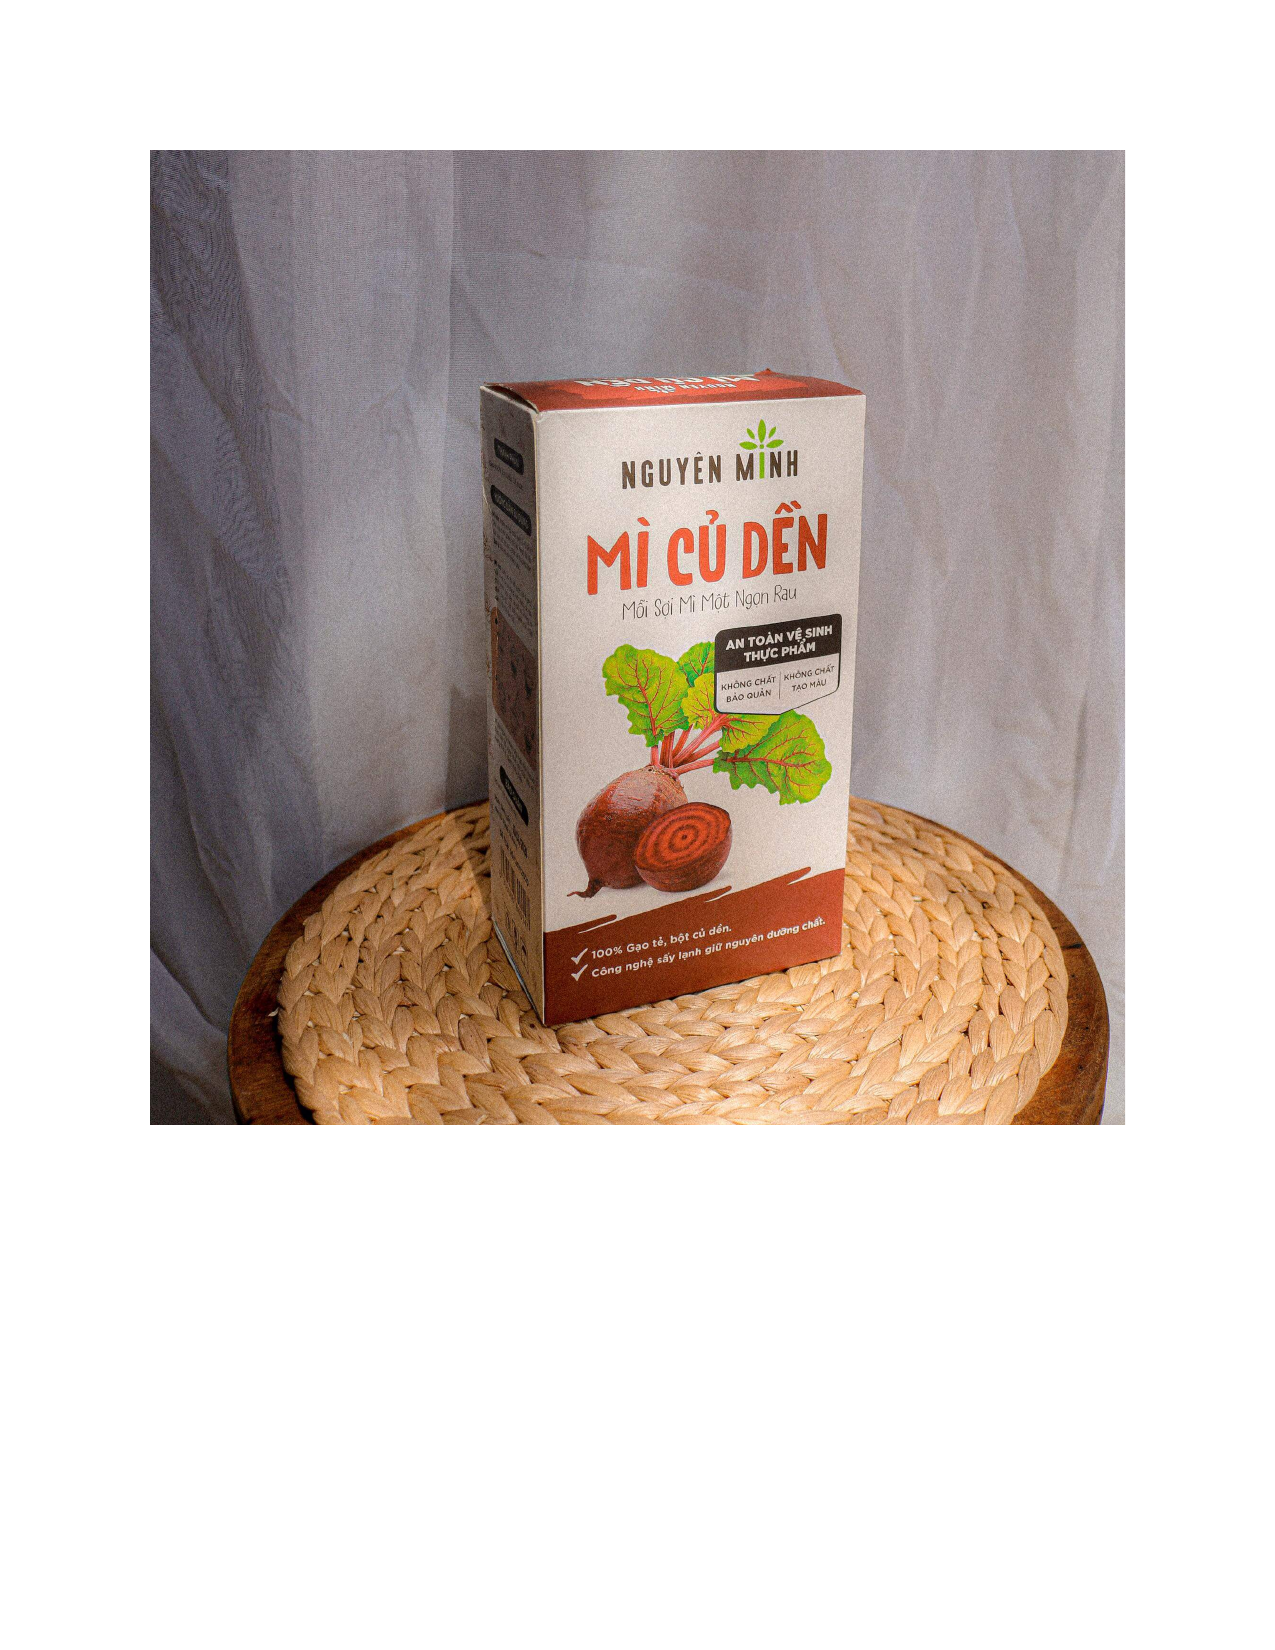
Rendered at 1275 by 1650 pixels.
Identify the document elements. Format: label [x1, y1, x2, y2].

picture [150, 150, 1125, 1125]
